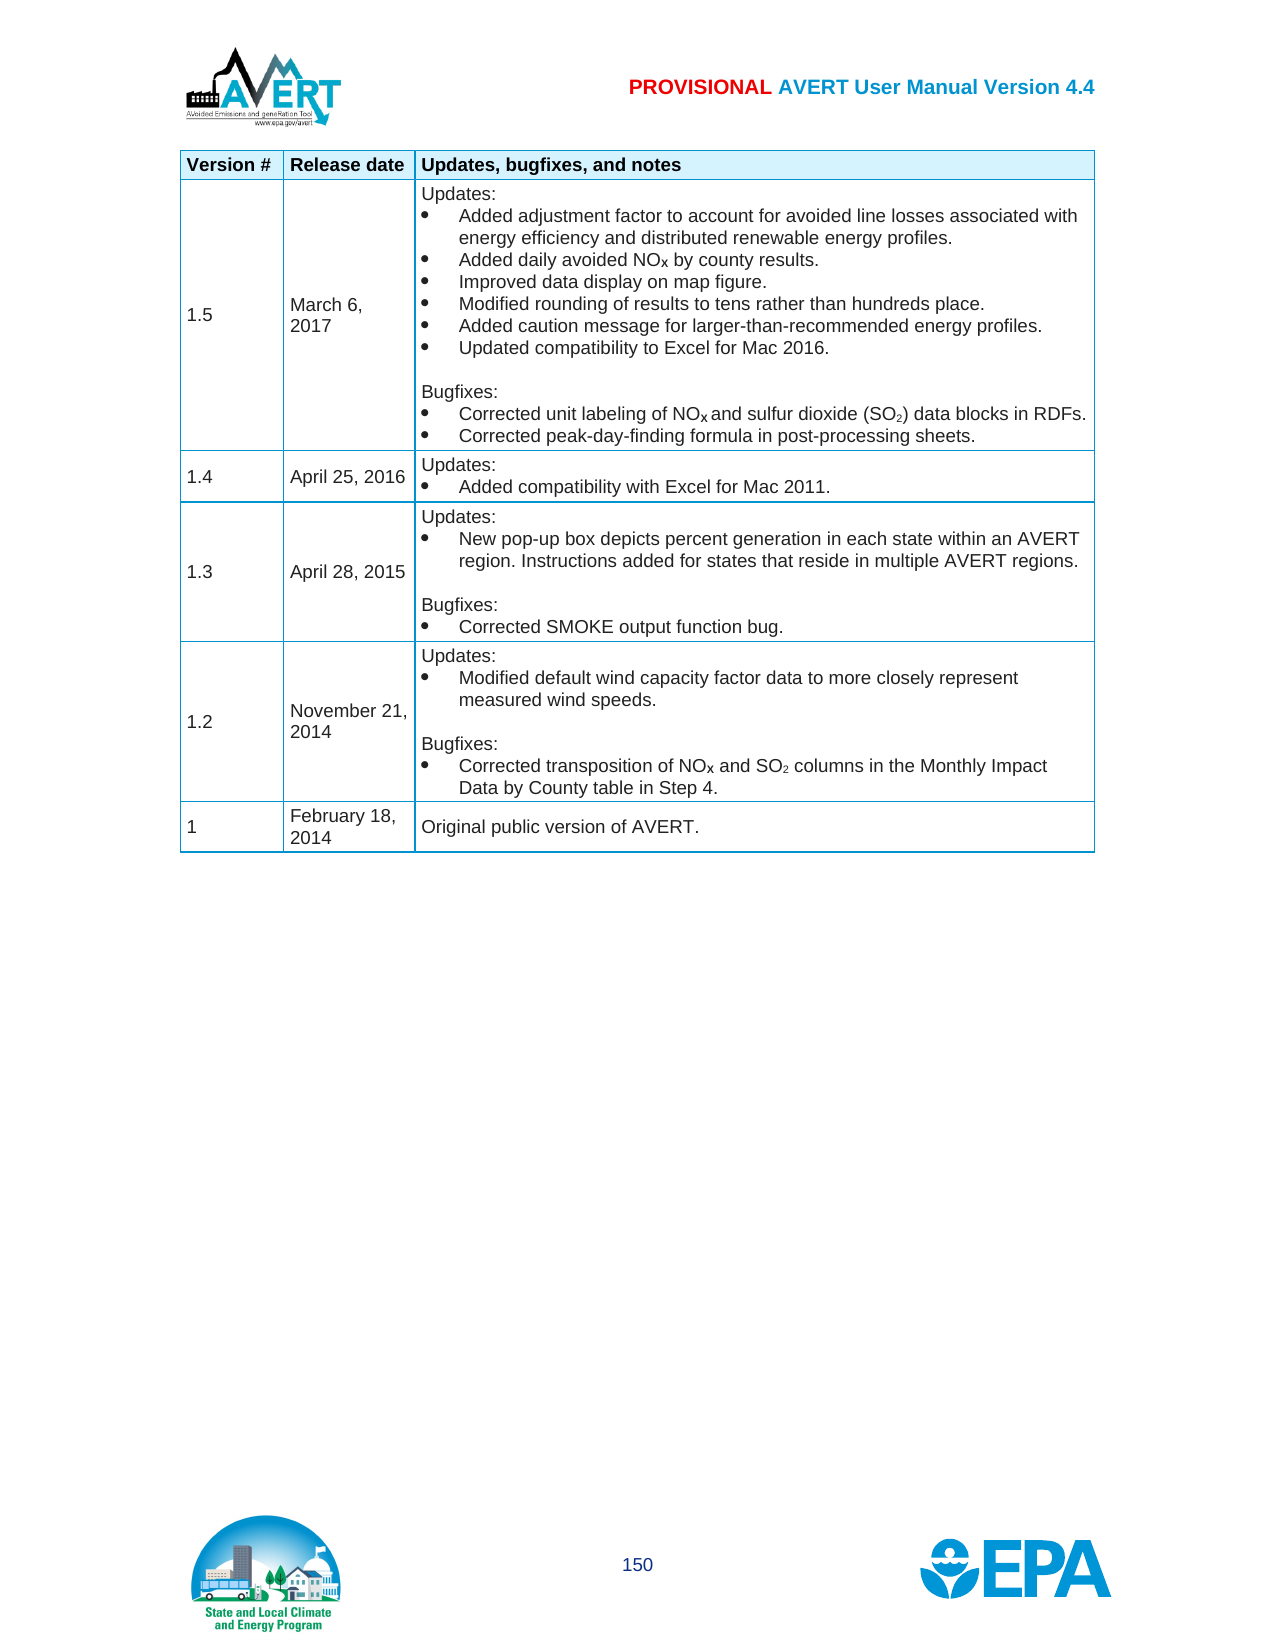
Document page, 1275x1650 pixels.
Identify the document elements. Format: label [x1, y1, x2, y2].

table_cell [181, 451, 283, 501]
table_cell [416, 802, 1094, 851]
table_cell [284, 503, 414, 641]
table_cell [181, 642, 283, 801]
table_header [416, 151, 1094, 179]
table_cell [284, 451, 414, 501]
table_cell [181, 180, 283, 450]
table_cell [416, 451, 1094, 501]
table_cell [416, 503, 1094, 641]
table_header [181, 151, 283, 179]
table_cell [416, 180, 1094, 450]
picture [184, 1513, 348, 1640]
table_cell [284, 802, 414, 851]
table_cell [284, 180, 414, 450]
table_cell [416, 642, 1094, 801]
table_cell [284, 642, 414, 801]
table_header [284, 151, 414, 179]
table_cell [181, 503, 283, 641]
picture [180, 40, 347, 131]
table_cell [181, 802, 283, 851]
